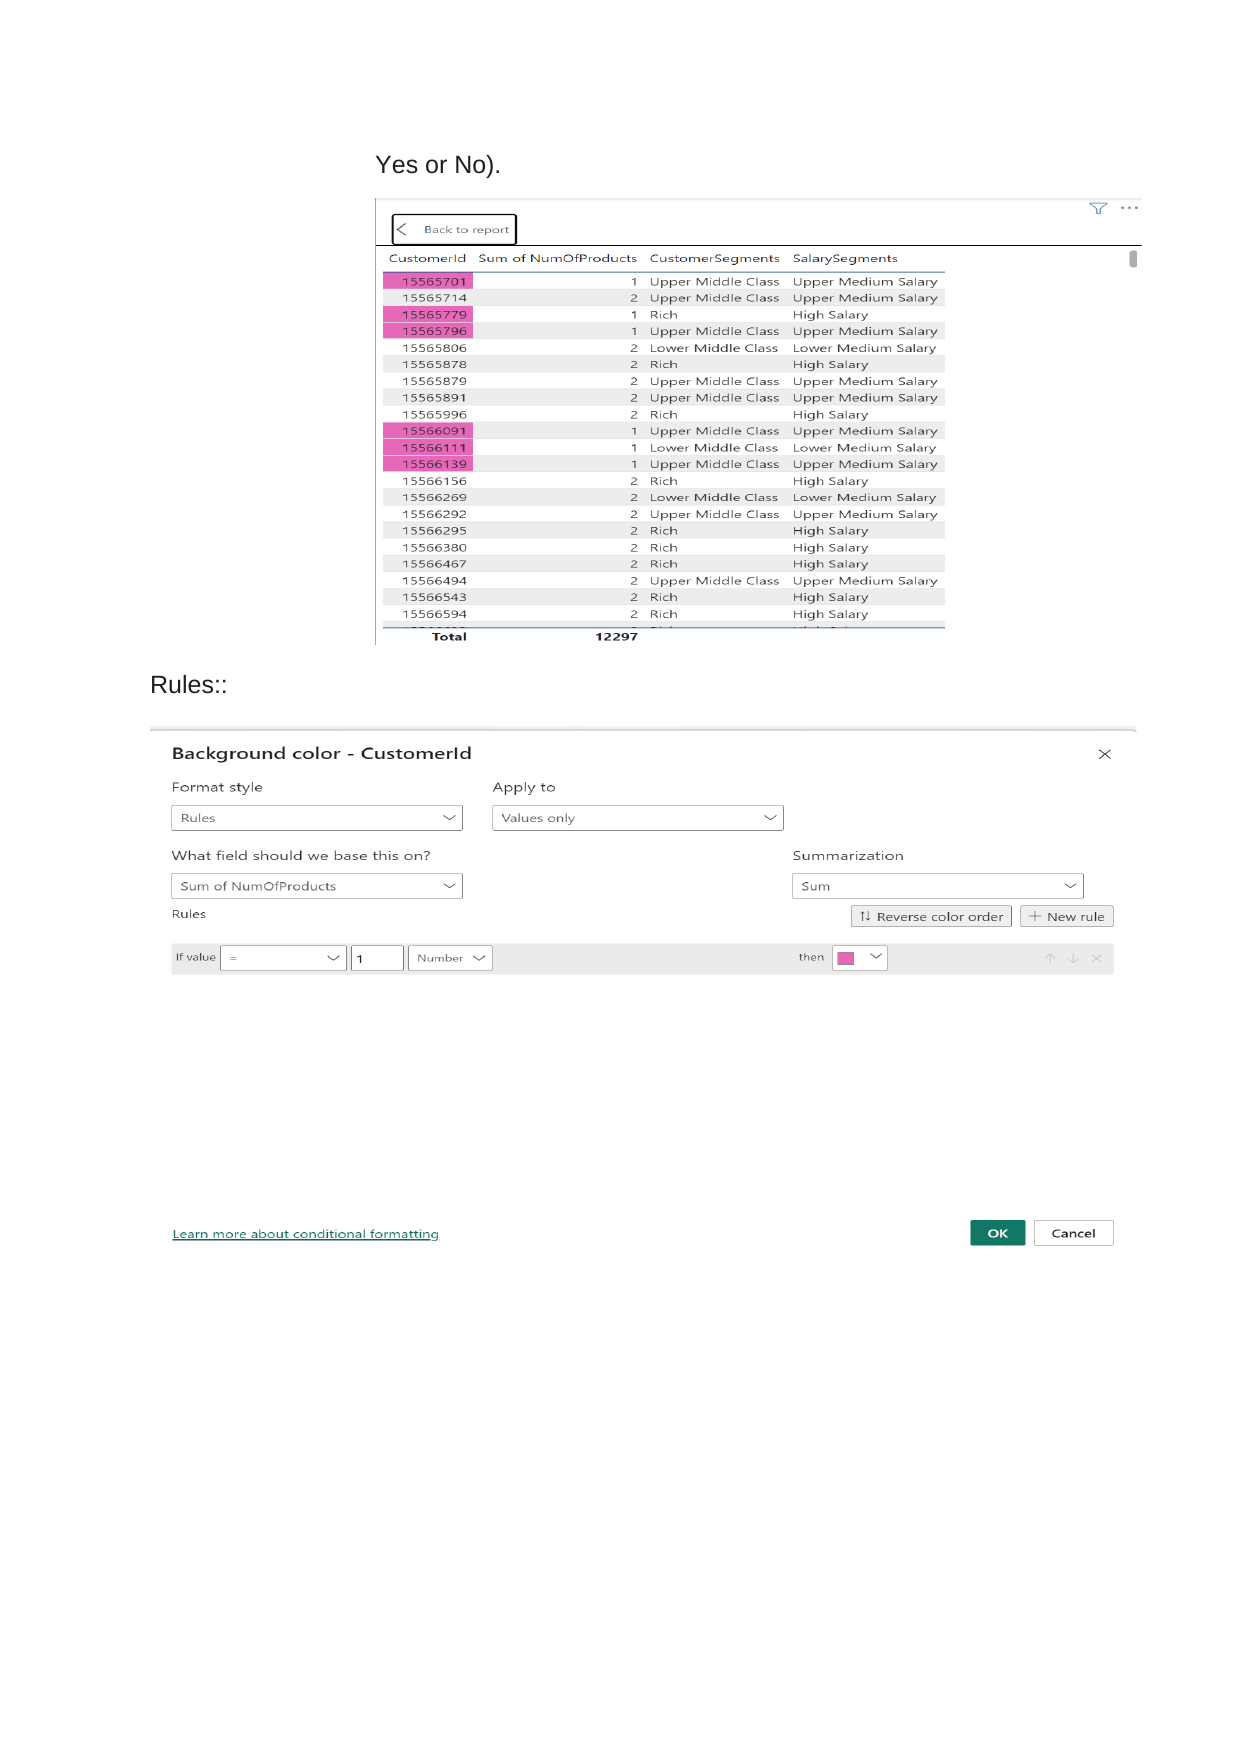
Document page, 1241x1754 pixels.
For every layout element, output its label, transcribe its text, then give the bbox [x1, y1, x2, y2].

picture [150, 726, 1137, 1262]
text Rules:: [150, 670, 1090, 699]
picture [375, 198, 1142, 645]
